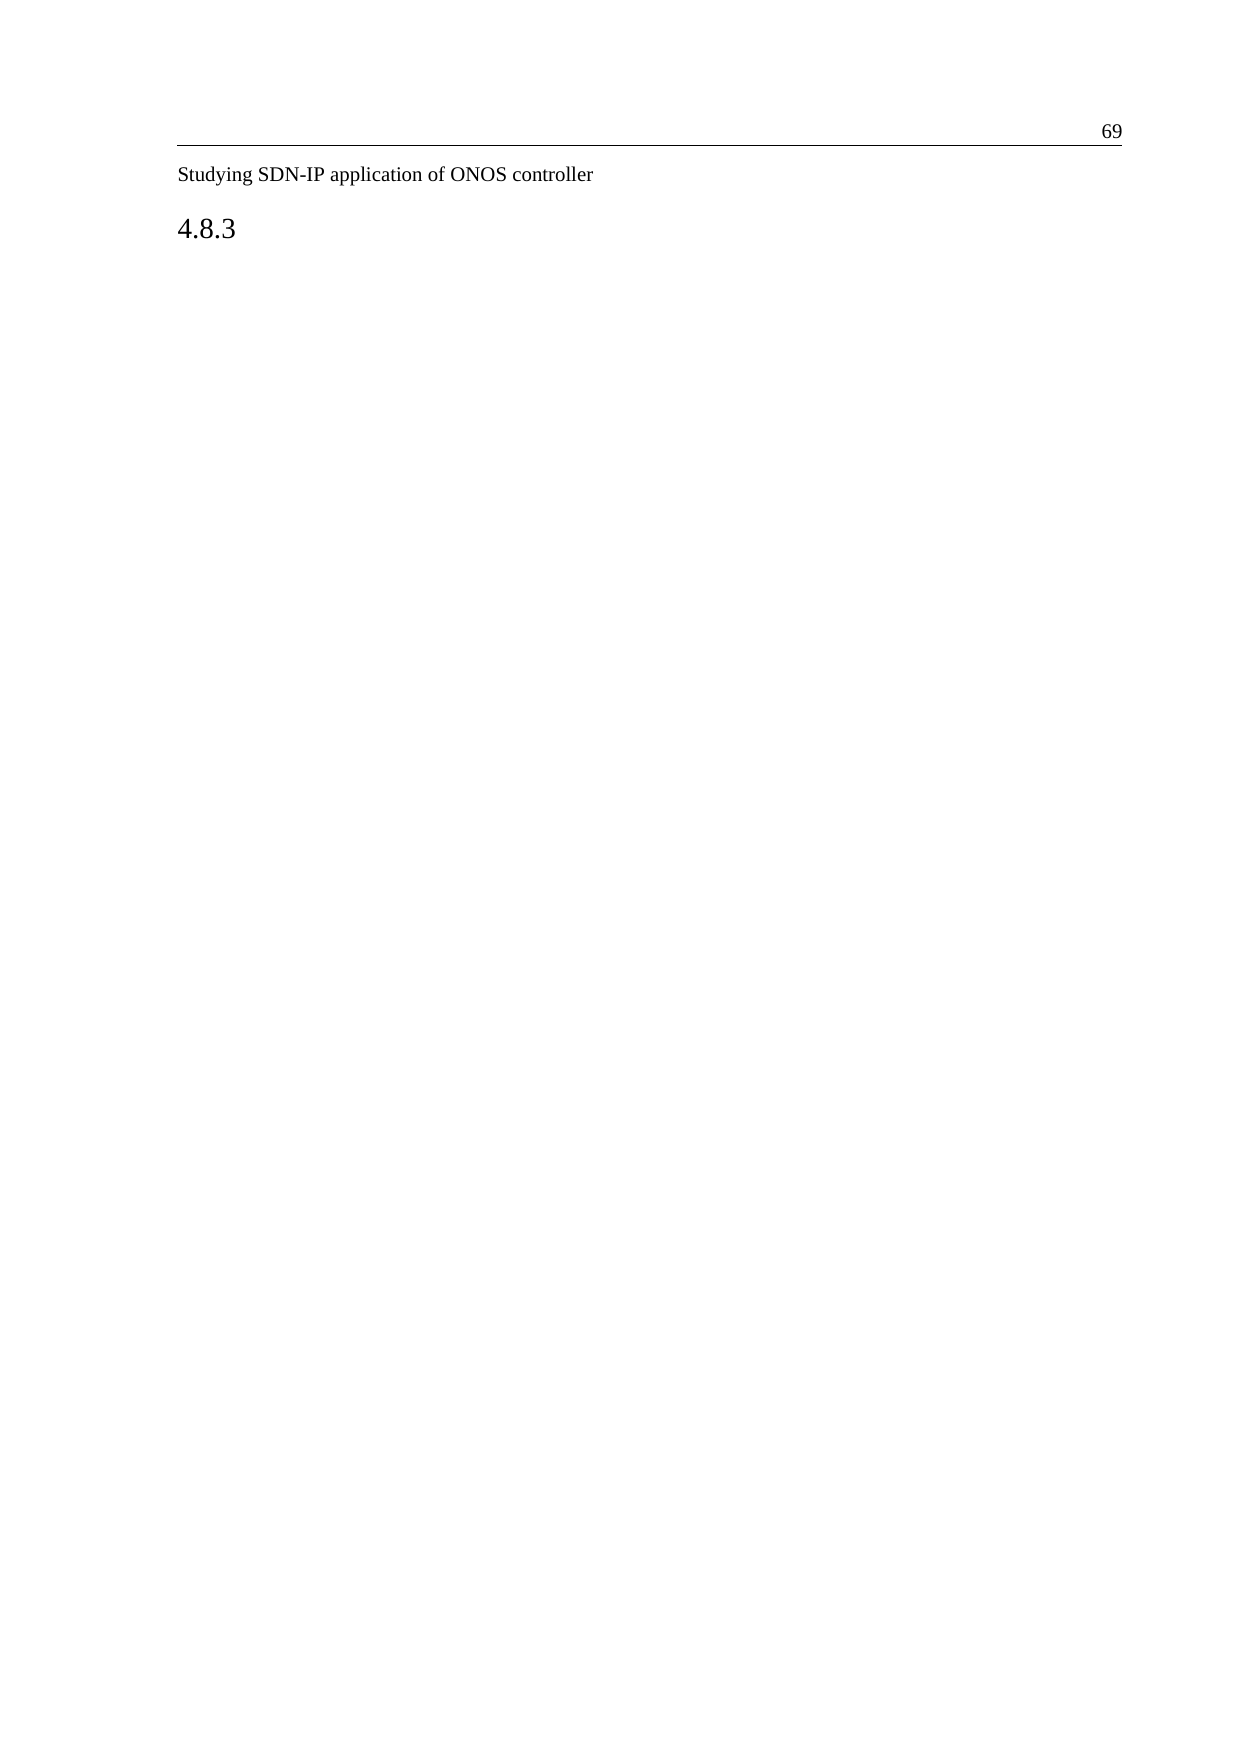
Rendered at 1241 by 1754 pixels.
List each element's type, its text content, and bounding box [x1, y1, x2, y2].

text Studying SDN-IP application of ONOS controller [177, 161, 1122, 186]
